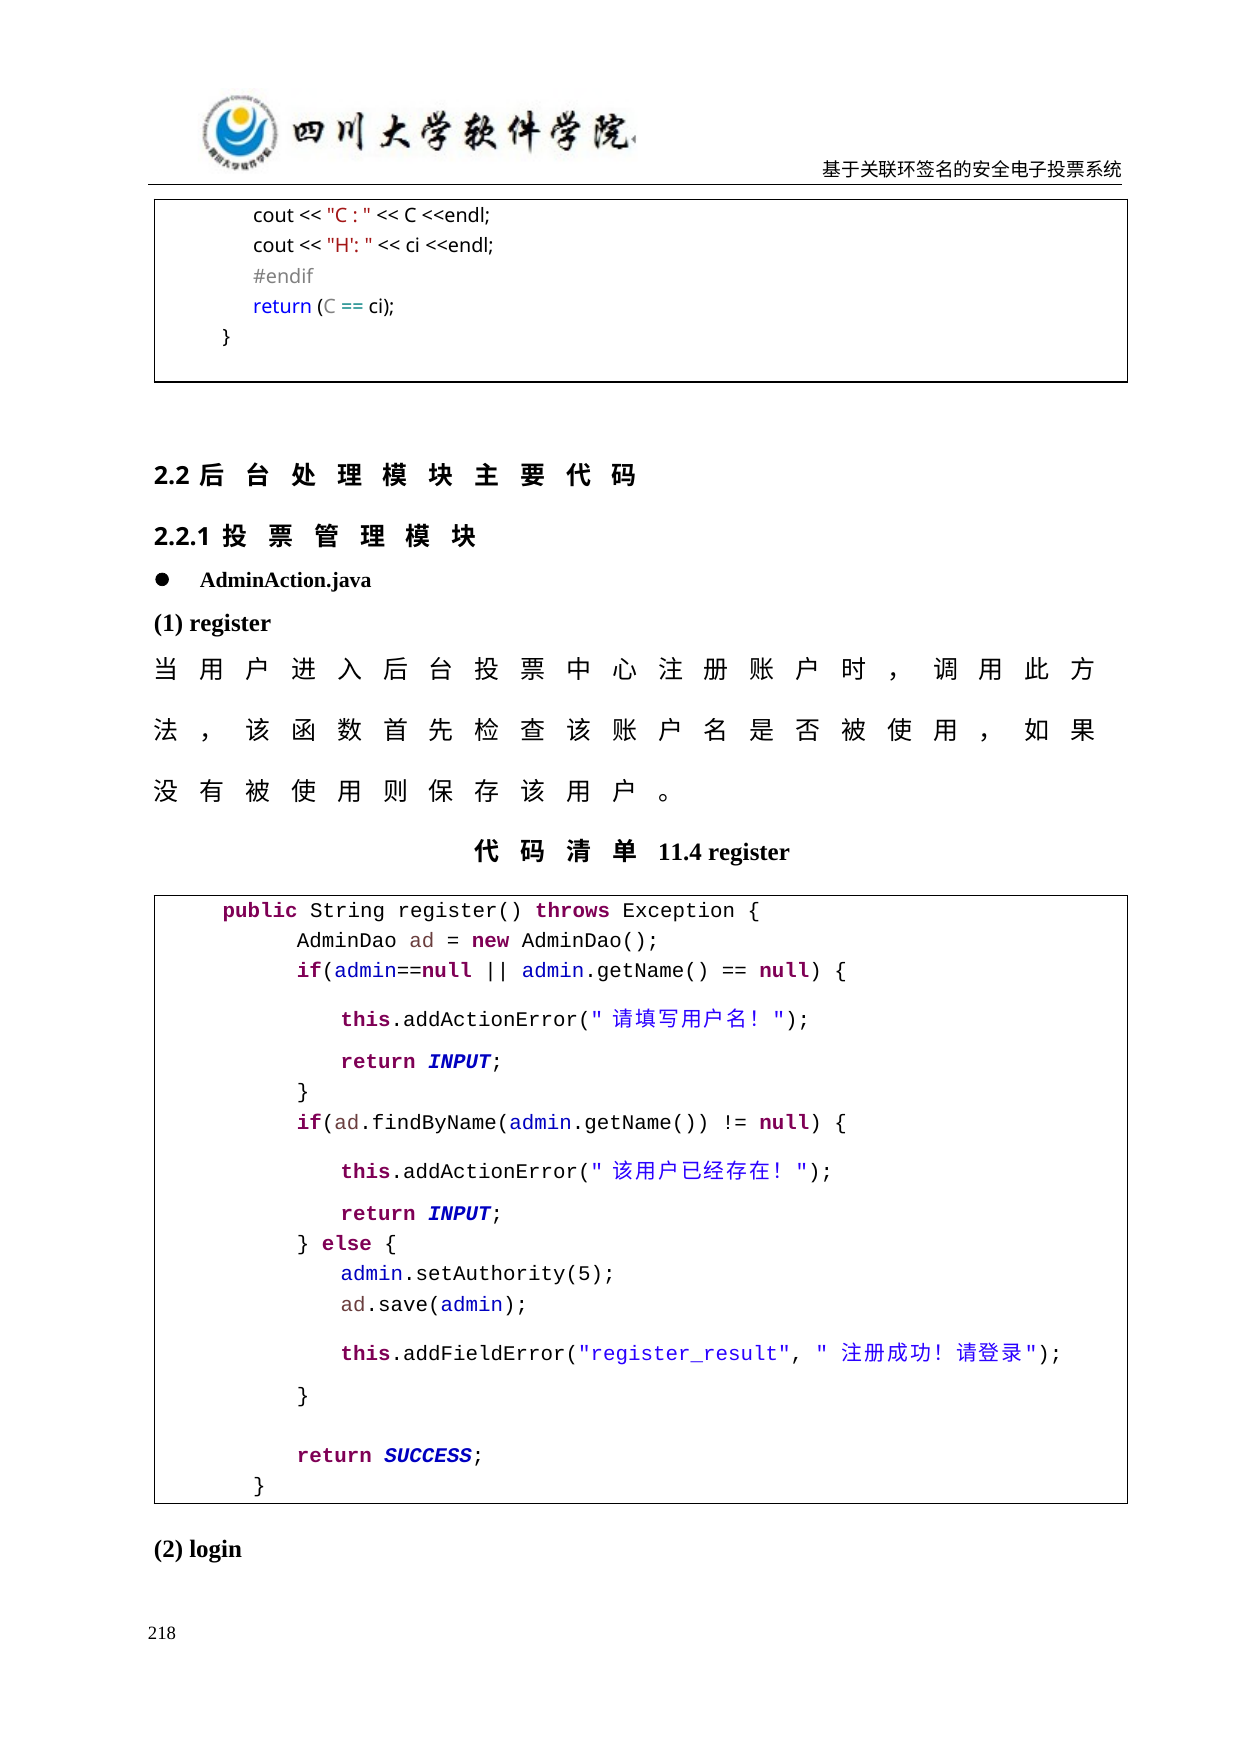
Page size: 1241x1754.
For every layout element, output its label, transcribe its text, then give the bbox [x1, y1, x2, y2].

text 2.2.1投票管理模块 [154, 504, 1116, 564]
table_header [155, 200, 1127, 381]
text 当用户进入后台投票中心注册账户时，调用此方法，该函数首先检查该账户名是否被使用，如果没有被使用则保存该用户。 [154, 638, 1116, 819]
text 代码清单11.4 register [154, 819, 1116, 880]
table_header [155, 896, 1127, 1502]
picture [197, 88, 639, 177]
text (1) register [154, 607, 1116, 638]
list AdminAction.java [154, 564, 1116, 595]
text (2) login [154, 1534, 1116, 1564]
text 2.2 后台处理模块主要代码 [154, 443, 1116, 504]
